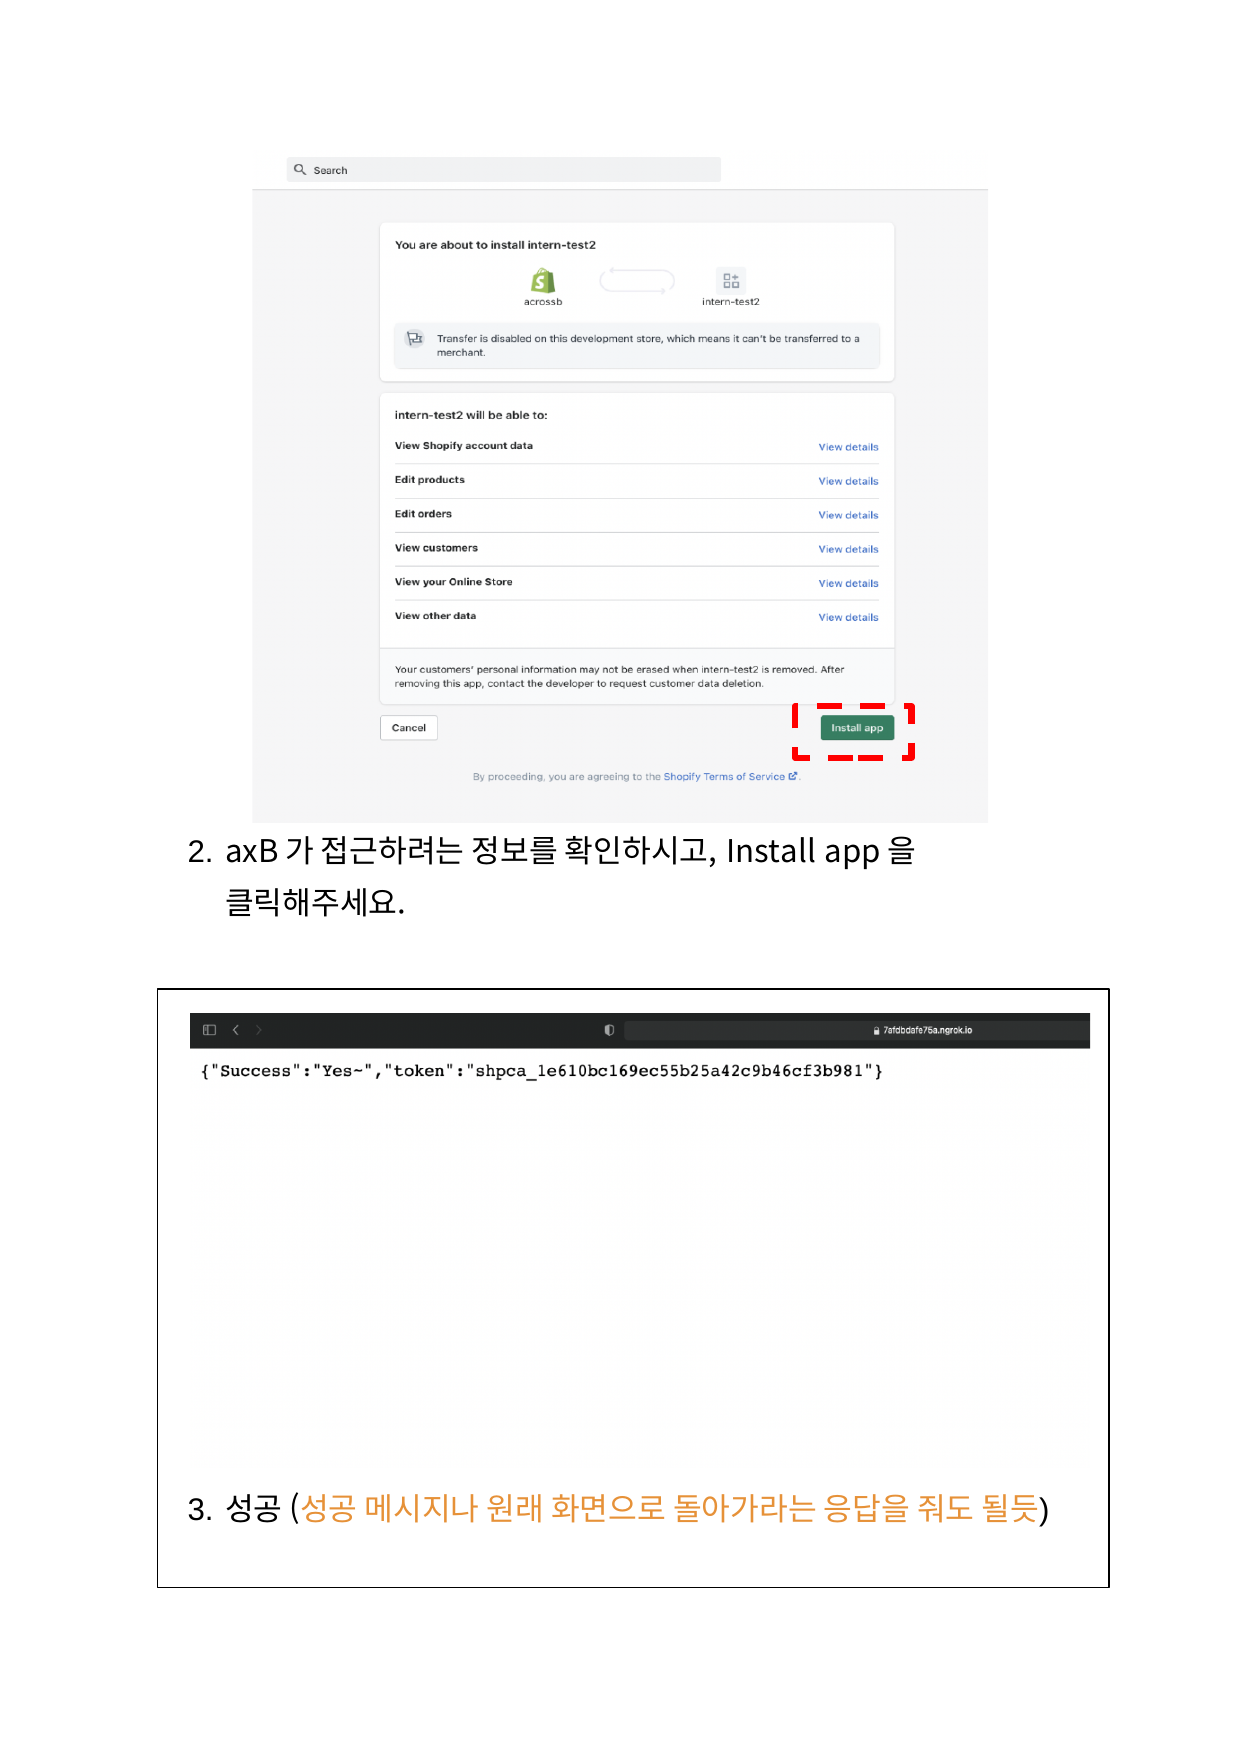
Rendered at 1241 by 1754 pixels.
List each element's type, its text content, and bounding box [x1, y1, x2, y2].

picture [252, 150, 989, 823]
list 성공 (성공 메시지나 원래 화면으로 돌아가라는 응답을 줘도 될듯) [187, 1472, 1090, 1531]
list axB가 접근하려는 정보를 확인하시고, Install app을 클릭해주세요. [187, 827, 1090, 924]
picture [190, 1013, 1091, 1468]
